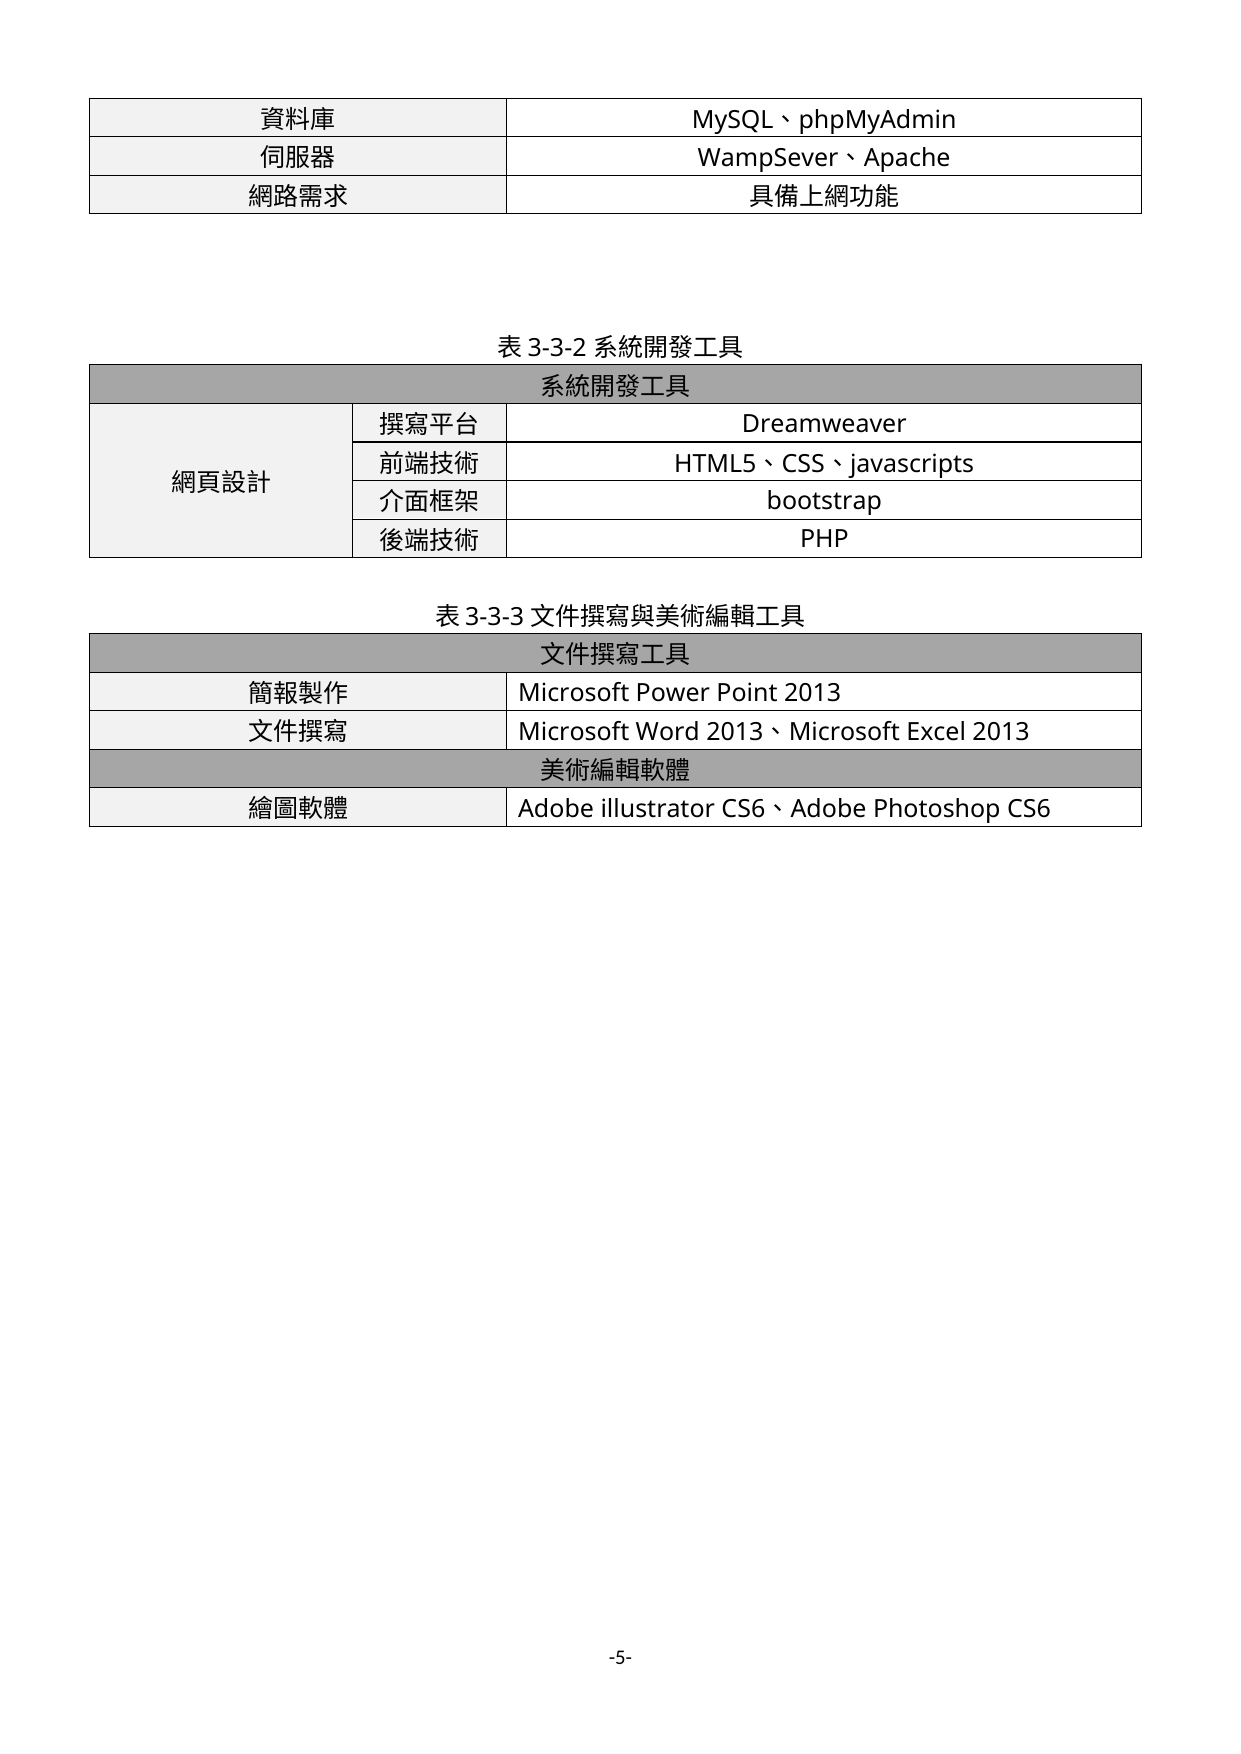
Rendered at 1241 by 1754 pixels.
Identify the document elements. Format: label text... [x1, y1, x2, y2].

table_cell 介面框架 [353, 481, 506, 518]
table_cell Dreamweaver [507, 404, 1141, 441]
table_cell 網頁設計 [90, 404, 352, 557]
table_cell 美術編輯軟體 [90, 750, 1141, 787]
table_header 文件撰寫工具 [90, 634, 1141, 672]
table_cell bootstrap [507, 481, 1141, 518]
table_cell 伺服器 [90, 137, 506, 175]
table_cell 具備上網功能 [507, 176, 1141, 213]
table_cell MySQL、phpMyAdmin [507, 99, 1141, 136]
table_cell HTML5、CSS、javascripts [507, 443, 1141, 480]
table_cell Adobe illustrator CS6、Adobe Photoshop CS6 [507, 788, 1141, 826]
table_cell 文件撰寫 [90, 711, 506, 749]
table_cell WampSever、Apache [507, 137, 1141, 175]
table_cell 撰寫平台 [353, 404, 506, 441]
table_header 系統開發工具 [90, 365, 1141, 403]
table_cell 網路需求 [90, 176, 506, 213]
text 表3-3-3 文件撰寫與美術編輯工具 [89, 596, 1152, 633]
table_cell Microsoft Power Point 2013 [507, 673, 1141, 710]
table_cell Microsoft Word 2013、Microsoft Excel 2013 [507, 711, 1141, 749]
table_cell 前端技術 [353, 443, 506, 480]
table_cell PHP [507, 520, 1141, 557]
text 表3-3-2 系統開發工具 [89, 327, 1152, 364]
table_cell 繪圖軟體 [90, 788, 506, 826]
table_cell 簡報製作 [90, 673, 506, 710]
table_cell 後端技術 [353, 520, 506, 557]
table_cell 資料庫 [90, 99, 506, 136]
